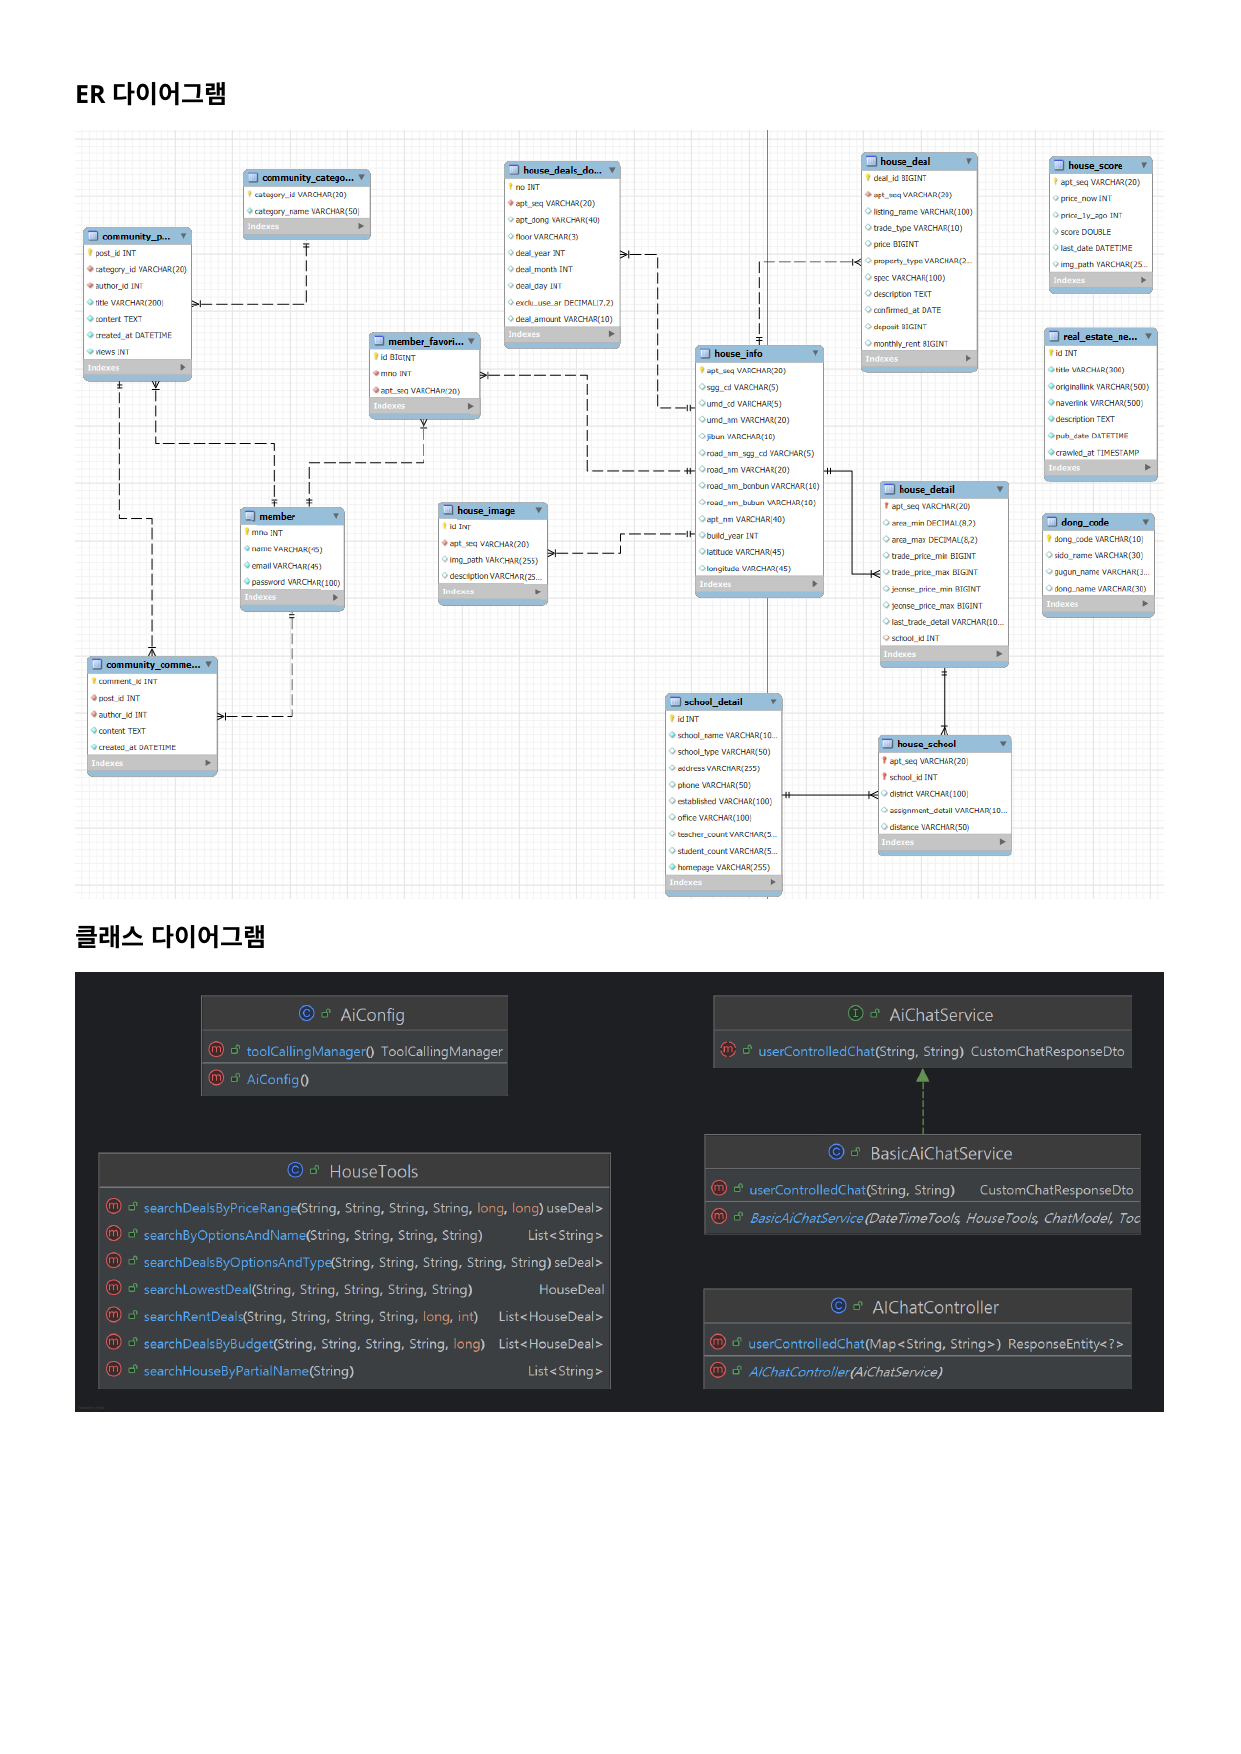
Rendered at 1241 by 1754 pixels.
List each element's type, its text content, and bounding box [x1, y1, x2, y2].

text ER 다이어그램 [75, 75, 1165, 111]
text 클래스 다이어그램 [75, 917, 1165, 953]
picture [75, 130, 1164, 899]
picture [75, 972, 1164, 1412]
